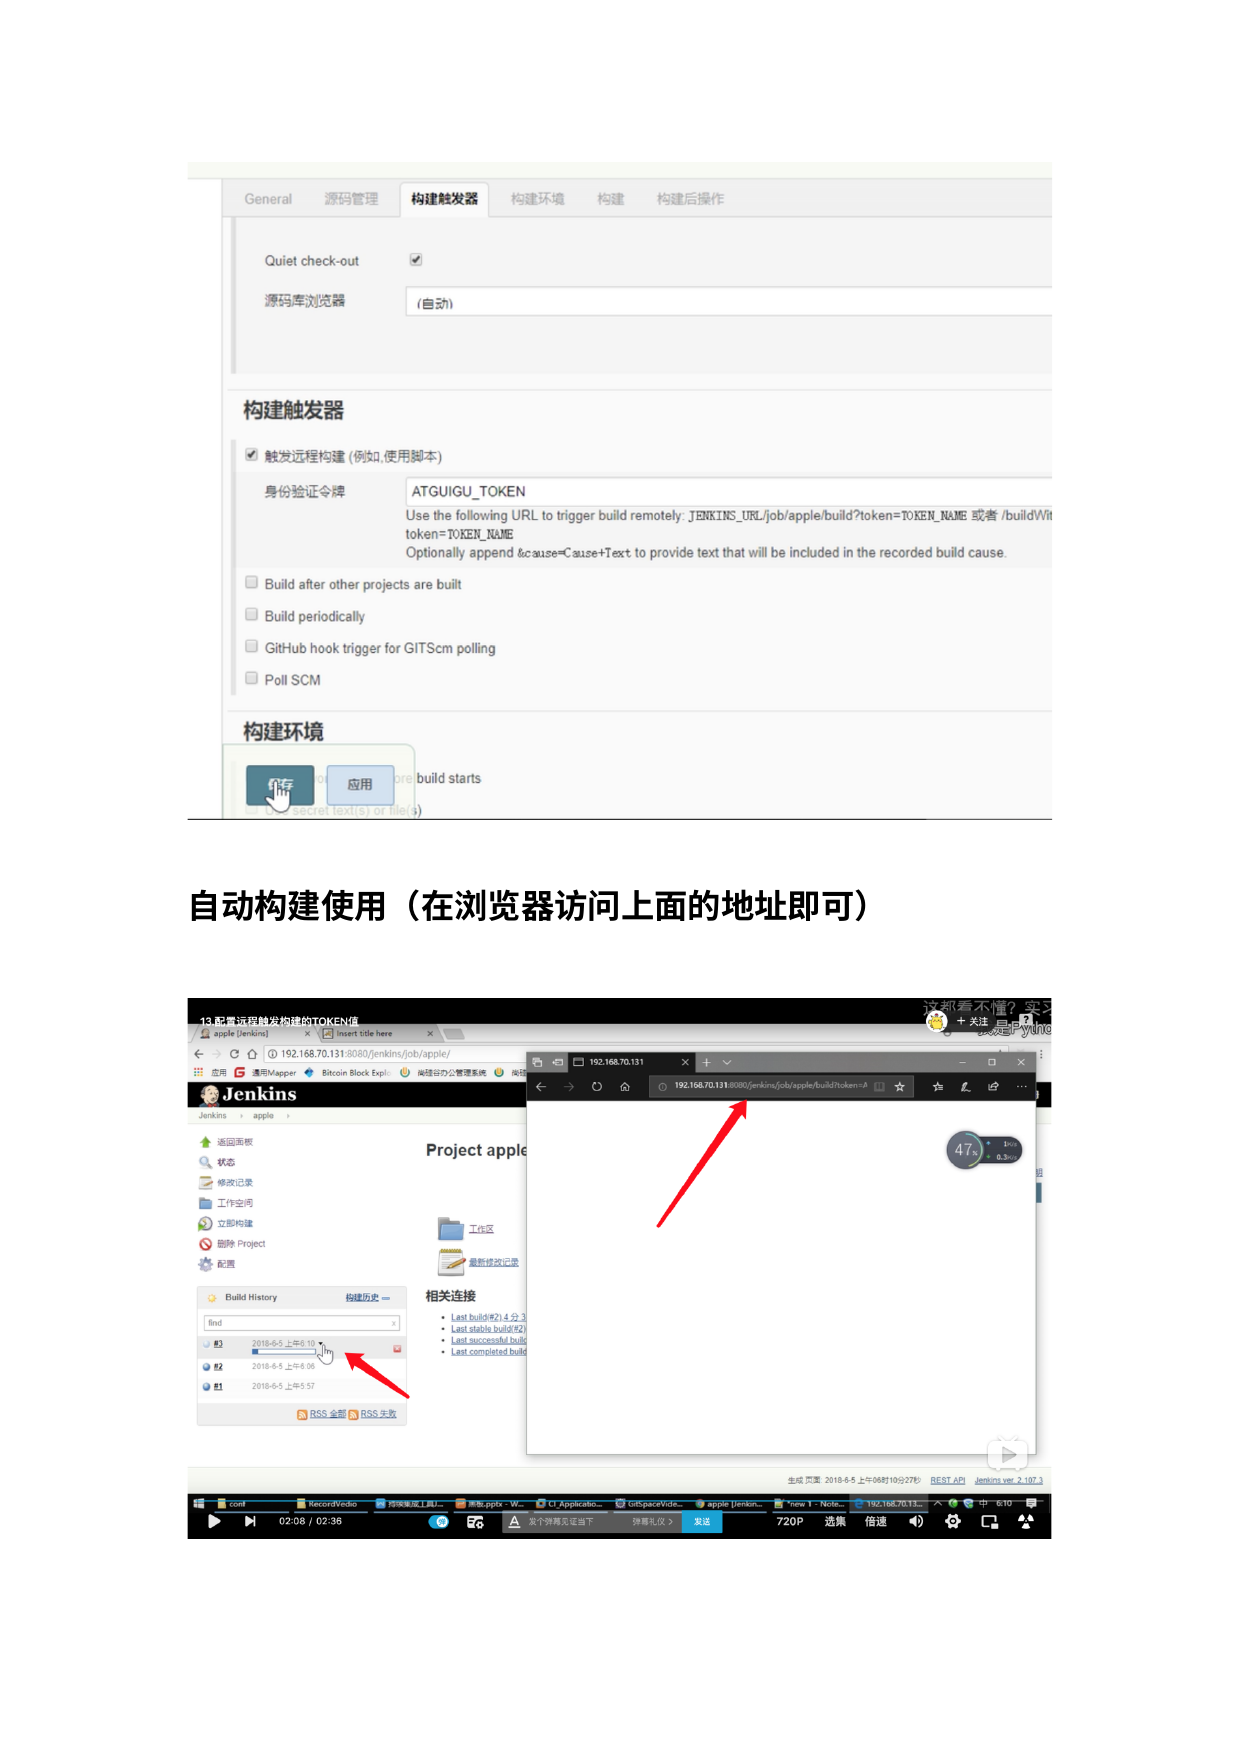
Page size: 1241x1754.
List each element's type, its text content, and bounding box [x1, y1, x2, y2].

picture [187, 162, 1053, 820]
subtitle 自动构建使用（在浏览器访问上面的地址即可） [187, 872, 1053, 937]
picture [187, 998, 1052, 1539]
